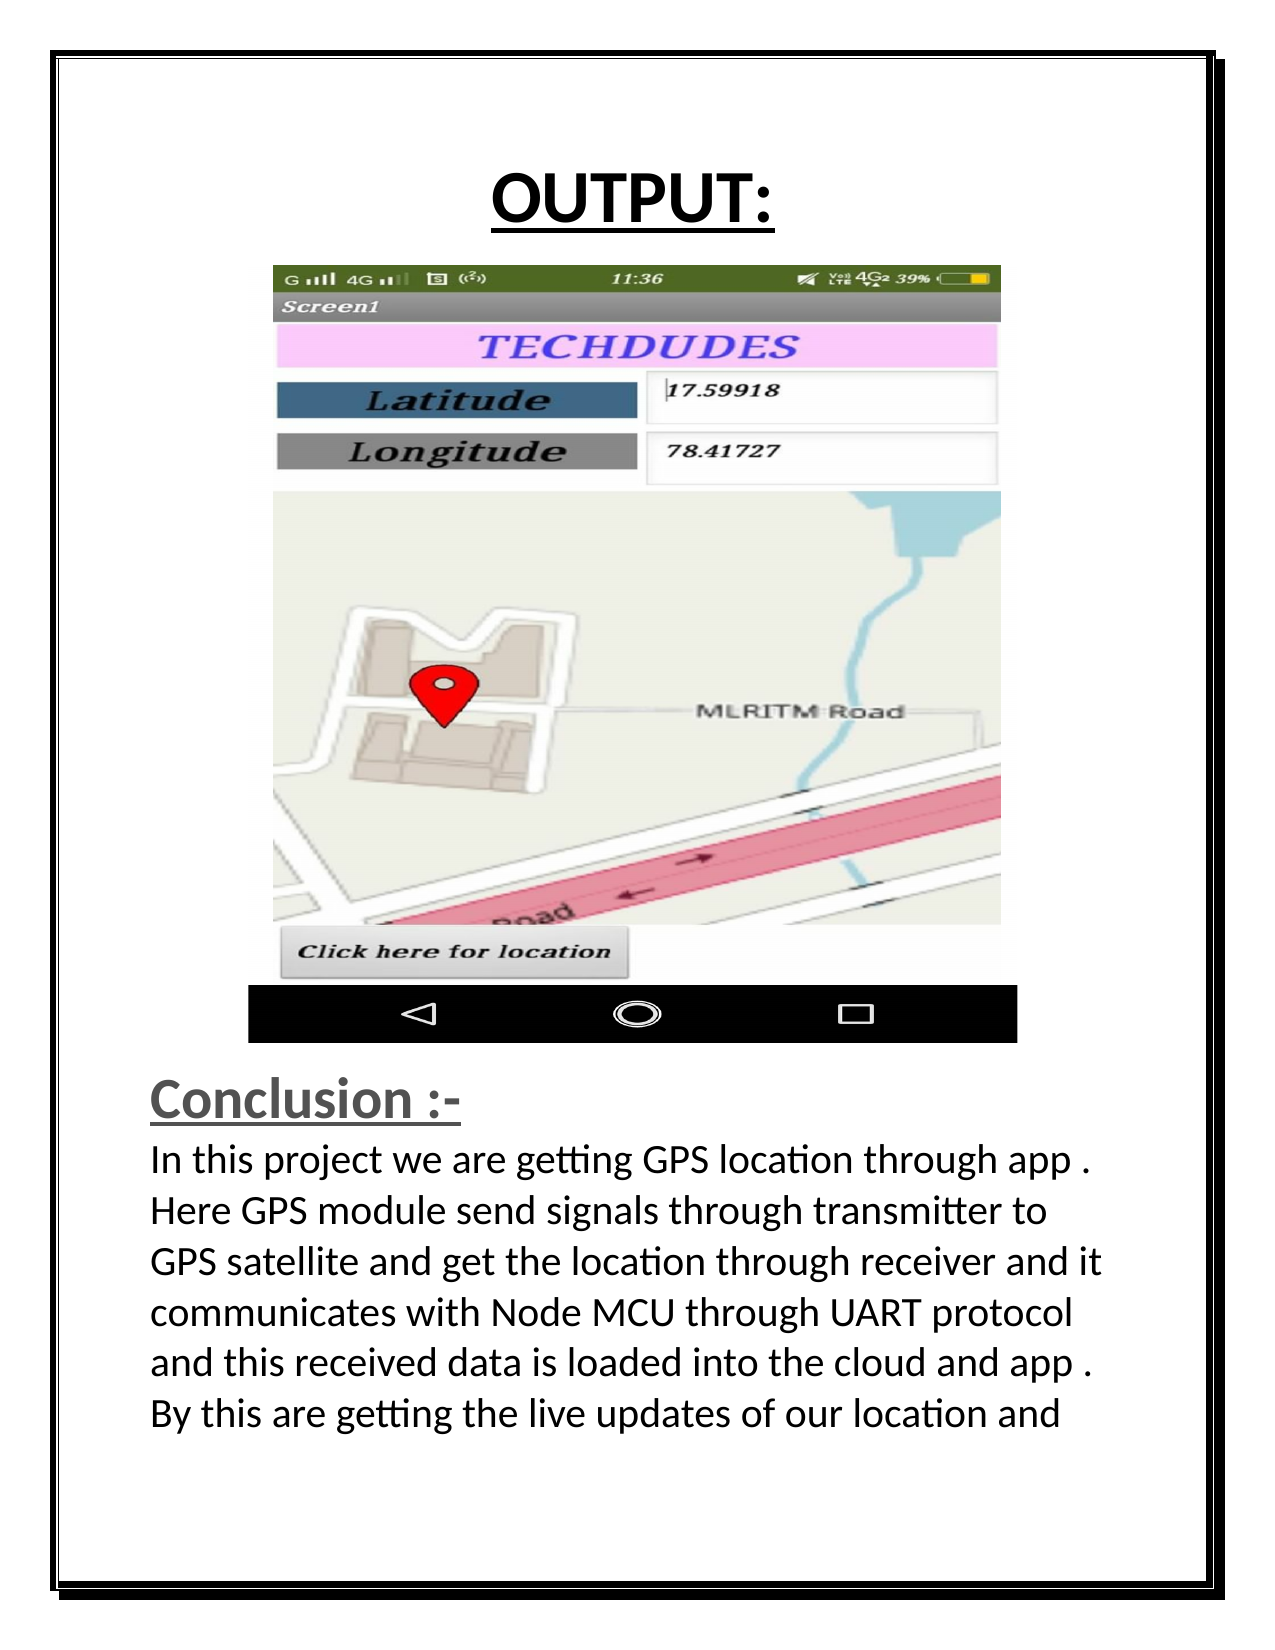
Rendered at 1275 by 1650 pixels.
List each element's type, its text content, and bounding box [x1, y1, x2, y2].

text Conclusion :- [150, 1062, 1116, 1133]
text OUTPUT: [150, 150, 1116, 242]
picture [248, 265, 1018, 1043]
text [150, 1133, 1116, 1438]
